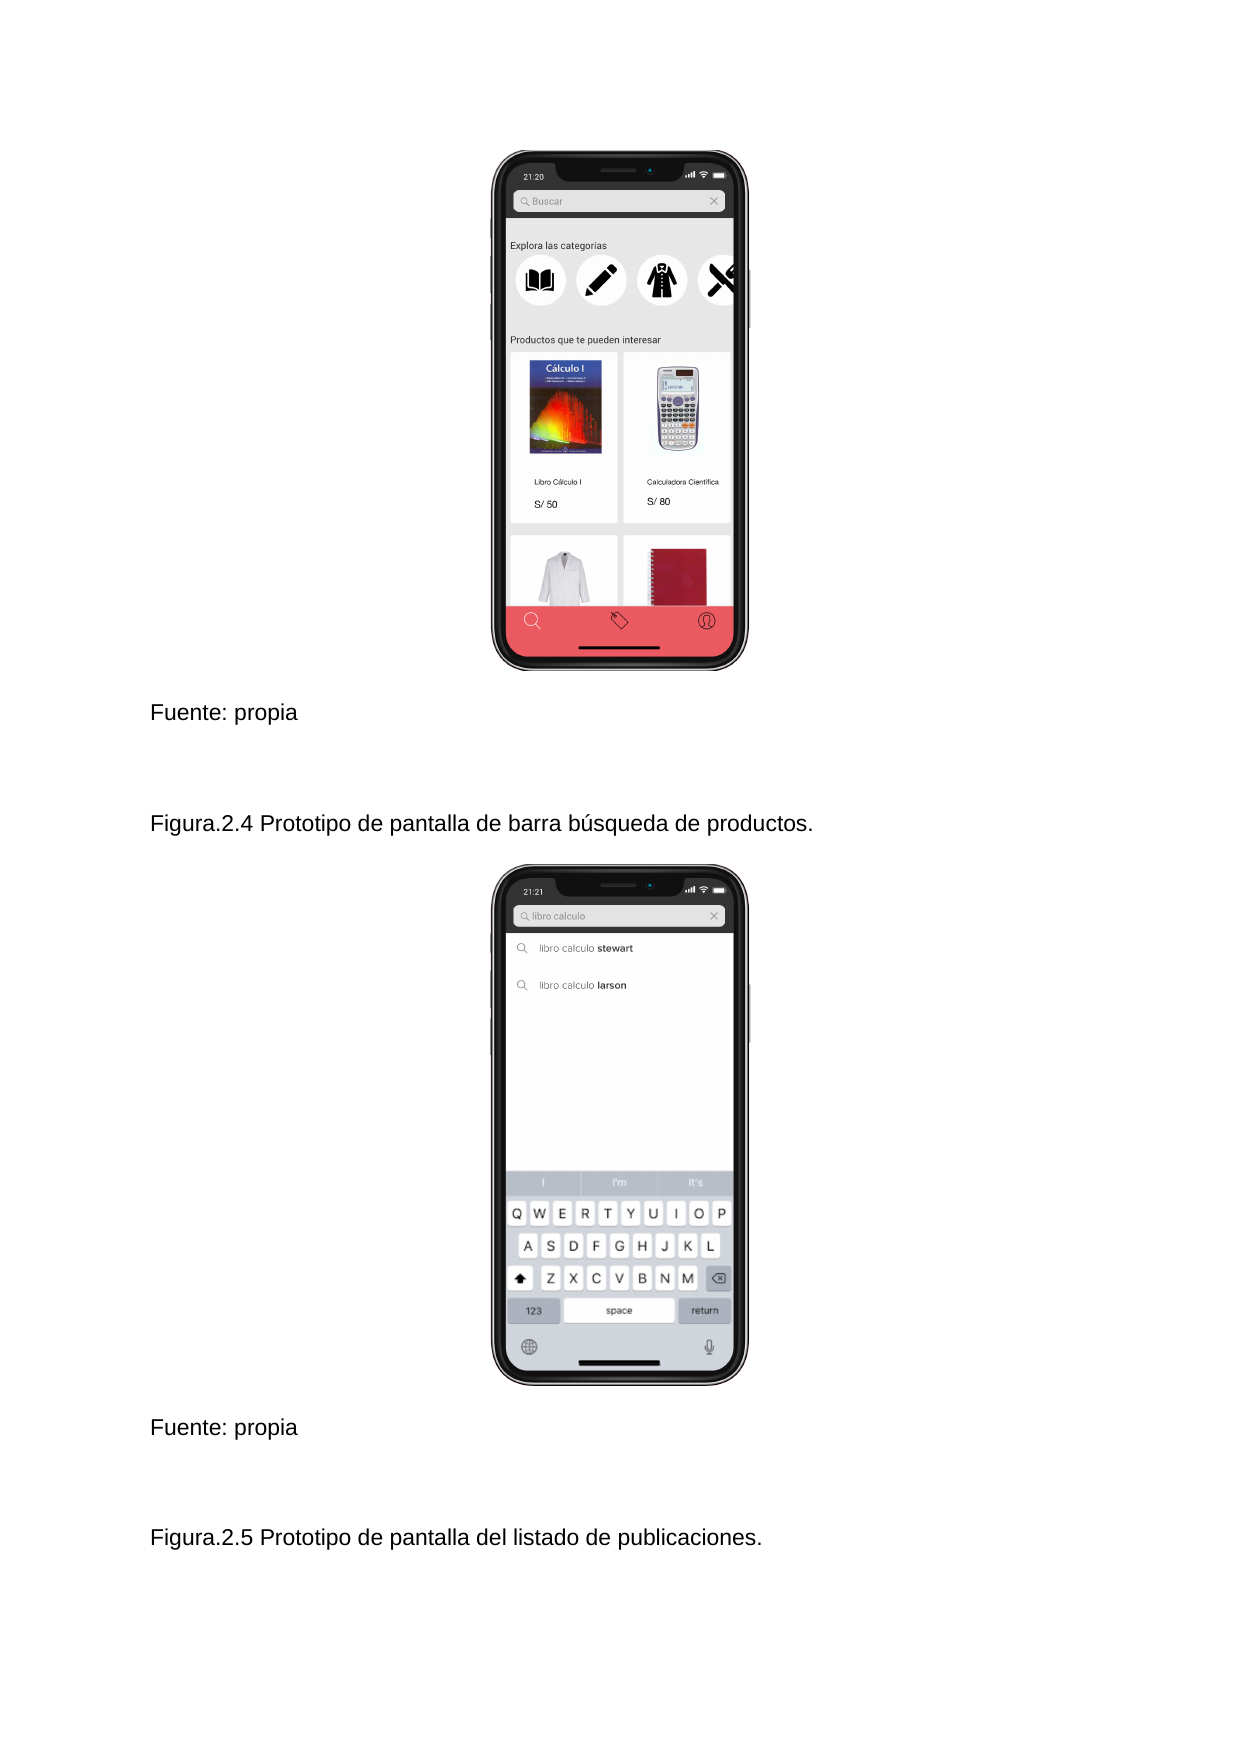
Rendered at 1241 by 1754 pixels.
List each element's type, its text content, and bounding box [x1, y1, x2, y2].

text Figura.2.4 Prototipo de pantalla de barra búsqueda de productos. [150, 809, 1090, 836]
text Figura.2.5 Prototipo de pantalla del listado de publicaciones. [150, 1524, 1090, 1551]
picture [489, 864, 751, 1386]
text Fuente: propia [150, 699, 1090, 726]
text Fuente: propia [150, 1414, 1090, 1440]
picture [489, 150, 751, 671]
